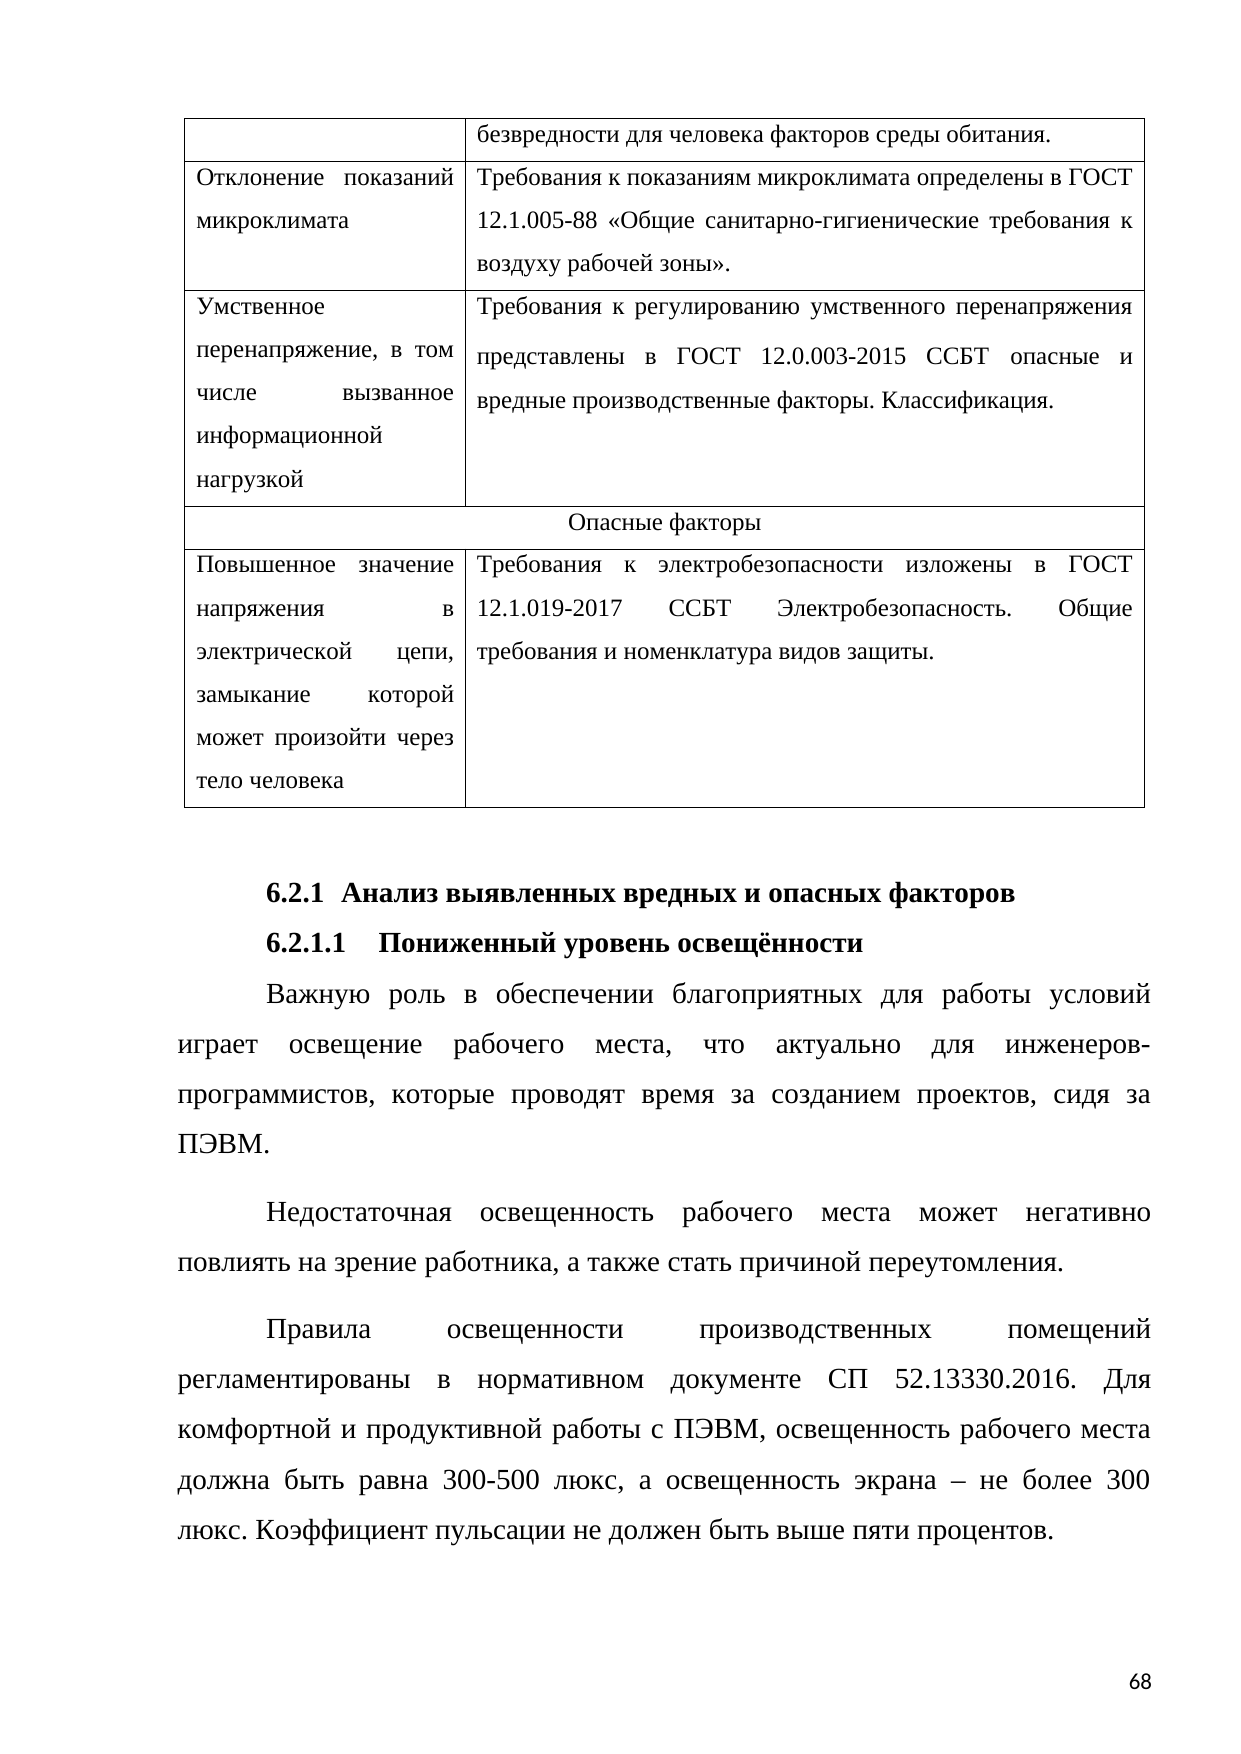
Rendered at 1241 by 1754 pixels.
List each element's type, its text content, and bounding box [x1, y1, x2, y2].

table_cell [466, 119, 1144, 161]
table_cell Отклонение показаний микроклимата [185, 162, 465, 290]
table_cell Умственное перенапряжение, в том числе вызванное информационной нагрузкой [185, 291, 465, 506]
text Важную роль в обеспечении благоприятных для работы условий играет освещение рабочего места, что актуально для инженеров- программистов, которые проводят время за созданием проектов, сидя за ПЭВМ. [177, 976, 1152, 1160]
table_cell Требования к регулированию умственного перенапряжения представлены в ГОСТ 12.0.003-2015 ССБТ опасные и вредные производственные факторы. Классификация. [466, 291, 1144, 506]
table_cell Повышенное значение напряжения в электрической цепи, замыкание которой может произойти через тело человека [185, 550, 465, 807]
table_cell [185, 119, 465, 161]
text Недостаточная освещенность рабочего места может негативно повлиять на зрение работника, а также стать причиной переутомления. [177, 1194, 1152, 1277]
list Анализ выявленных вредных и опасных факторов [266, 875, 1152, 909]
table_cell Опасные факторы [185, 507, 1144, 548]
list Пониженный уровень освещённости [266, 925, 1152, 959]
table_cell Требования к электробезопасности изложены в ГОСТ 12.1.019-2017 ССБТ Электробезопасность. Общие требования и номенклатура видов защиты. [466, 550, 1144, 807]
table_cell Требования к показаниям микроклимата определены в ГОСТ 12.1.005-88 «Общие санитарно-гигиенические требования к воздуху рабочей зоны». [466, 162, 1144, 290]
text Правила освещенности производственных помещений регламентированы в нормативном документе СП 52.13330.2016. Для комфортной и продуктивной работы с ПЭВМ, освещенность рабочего места должна быть равна 300-500 люкс, а освещенность экрана – не более 300 люкс. Коэффициент пульсации не должен быть выше пяти процентов. [177, 1311, 1152, 1546]
